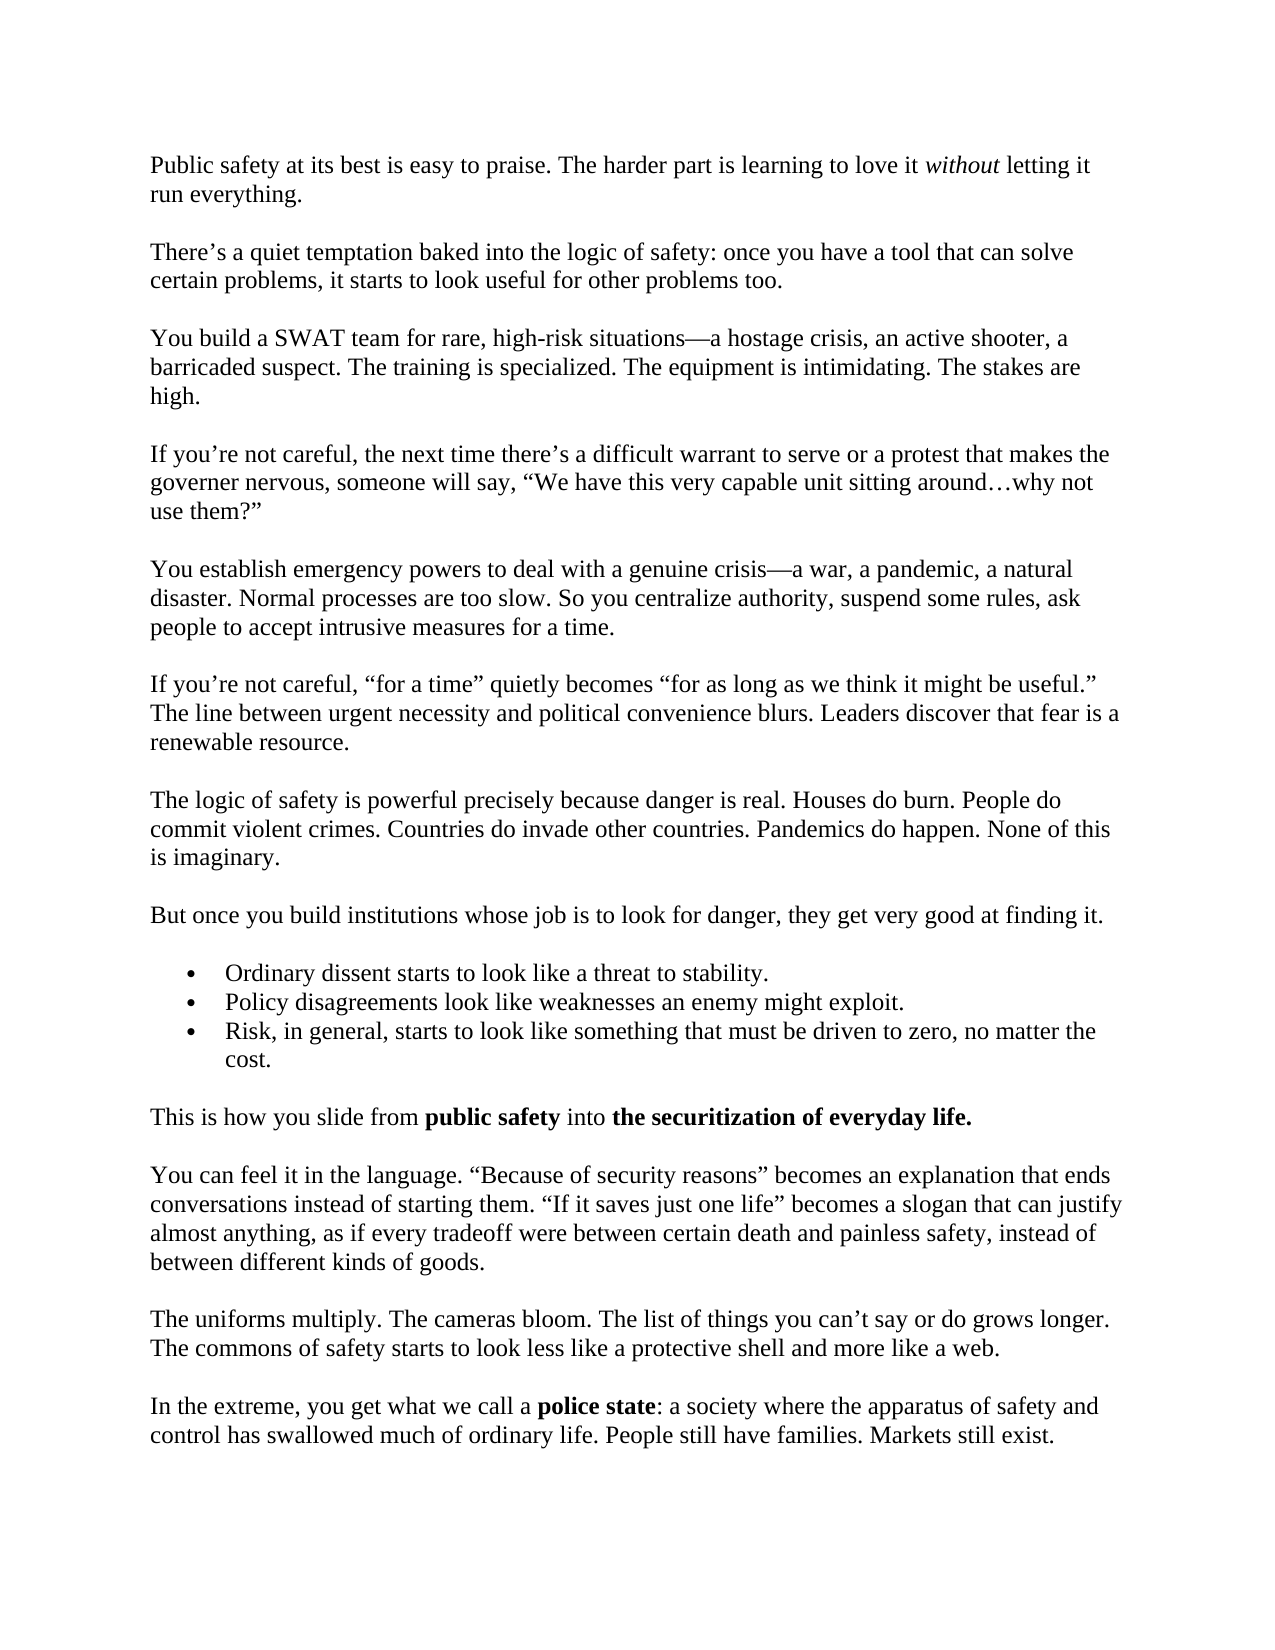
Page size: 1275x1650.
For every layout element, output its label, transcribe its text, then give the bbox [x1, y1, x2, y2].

text There’s a quiet temptation baked into the logic of safety: once you have a tool that can solve certain problems, it starts to look useful for other problems too. [150, 237, 1125, 294]
list Risk, in general, starts to look like something that must be driven to zero, no matter the cost. [187, 1016, 1125, 1073]
text You build a SWAT team for rare, high-risk situations—a hostage crisis, an active shooter, a barricaded suspect. The training is specialized. The equipment is intimidating. The stakes are high. [150, 323, 1125, 409]
text But once you build institutions whose job is to look for danger, they get very good at finding it. [150, 900, 1125, 929]
list Ordinary dissent starts to look like a threat to stability. [187, 958, 1125, 987]
text If you’re not careful, “for a time” quietly becomes “for as long as we think it might be useful.” The line between urgent necessity and political convenience blurs. Leaders discover that fear is a renewable resource. [150, 669, 1125, 756]
text The logic of safety is powerful precisely because danger is real. Houses do burn. People do commit violent crimes. Countries do invade other countries. Pandemics do happen. None of this is imaginary. [150, 785, 1125, 871]
text Public safety at its best is easy to praise. The harder part is learning to love it without letting it run everything. [150, 150, 1125, 207]
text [150, 1391, 1125, 1449]
text This is how you slide from public safety into the securitization of everyday life. [150, 1102, 1125, 1131]
list Policy disagreements look like weaknesses an enemy might exploit. [187, 987, 1125, 1016]
text You can feel it in the language. “Because of security reasons” becomes an explanation that ends conversations instead of starting them. “If it saves just one life” becomes a slogan that can justify almost anything, as if every tradeoff were between certain death and painless safety, instead of between different kinds of goods. [150, 1160, 1125, 1275]
text You establish emergency powers to deal with a genuine crisis—a war, a pandemic, a natural disaster. Normal processes are too slow. So you centralize authority, suspend some rules, ask people to accept intrusive measures for a time. [150, 554, 1125, 640]
text The uniforms multiply. The cameras bloom. The list of things you can’t say or do grows longer. The commons of safety starts to look less like a protective shell and more like a web. [150, 1304, 1125, 1362]
text If you’re not careful, the next time there’s a difficult warrant to serve or a protest that makes the governer nervous, someone will say, “We have this very capable unit sitting around…why not use them?” [150, 439, 1125, 525]
